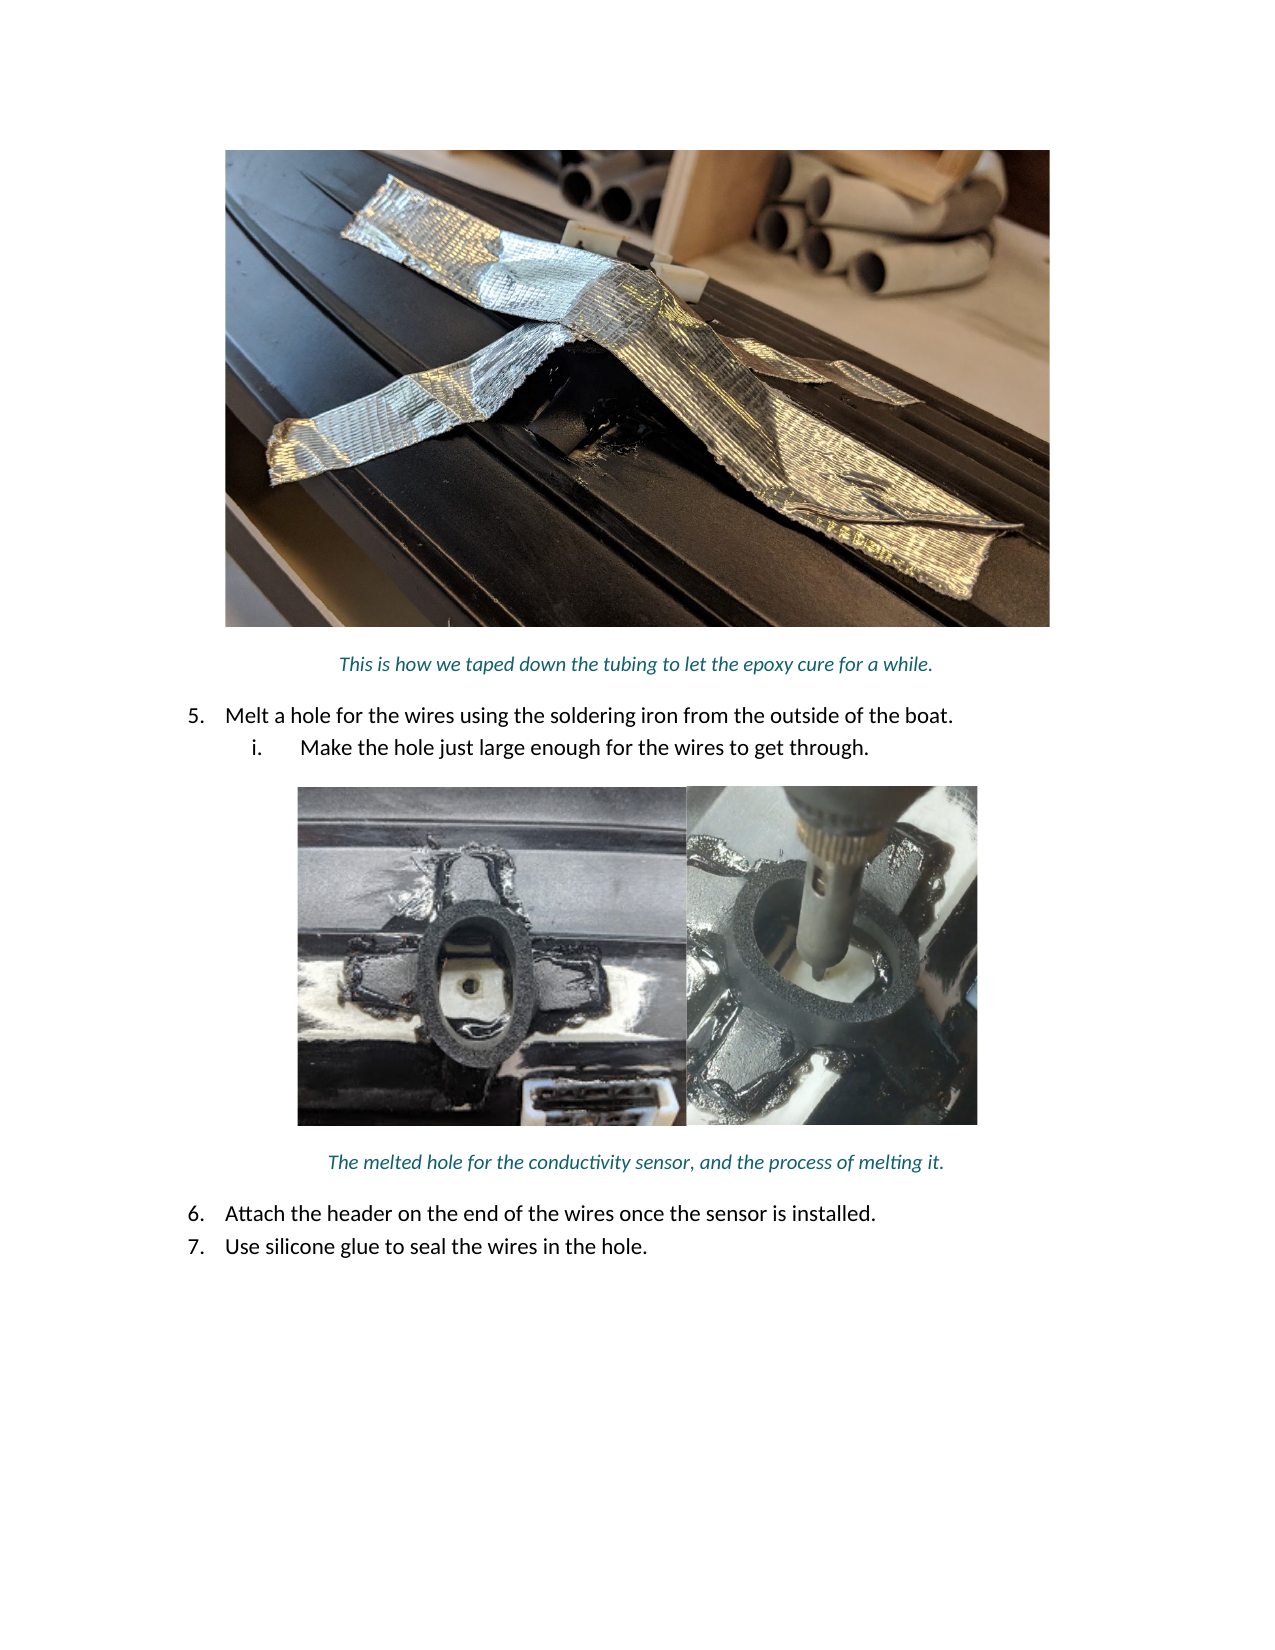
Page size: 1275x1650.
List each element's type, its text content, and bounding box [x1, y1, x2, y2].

list Use silicone glue to seal the wires in the hole. [187, 1232, 1125, 1260]
picture [297, 786, 978, 1126]
text The melted hole for the conductivity sensor, and the process of melting it. [150, 1149, 1125, 1175]
text This is how we taped down the tubing to let the epoxy cure for a while. [150, 651, 1125, 676]
list Make the hole just large enough for the wires to get through. [262, 733, 1125, 761]
list Attach the header on the end of the wires once the sensor is installed. [187, 1199, 1125, 1228]
list Melt a hole for the wires using the soldering iron from the outside of the boat. [187, 701, 1125, 729]
picture [225, 150, 1050, 627]
